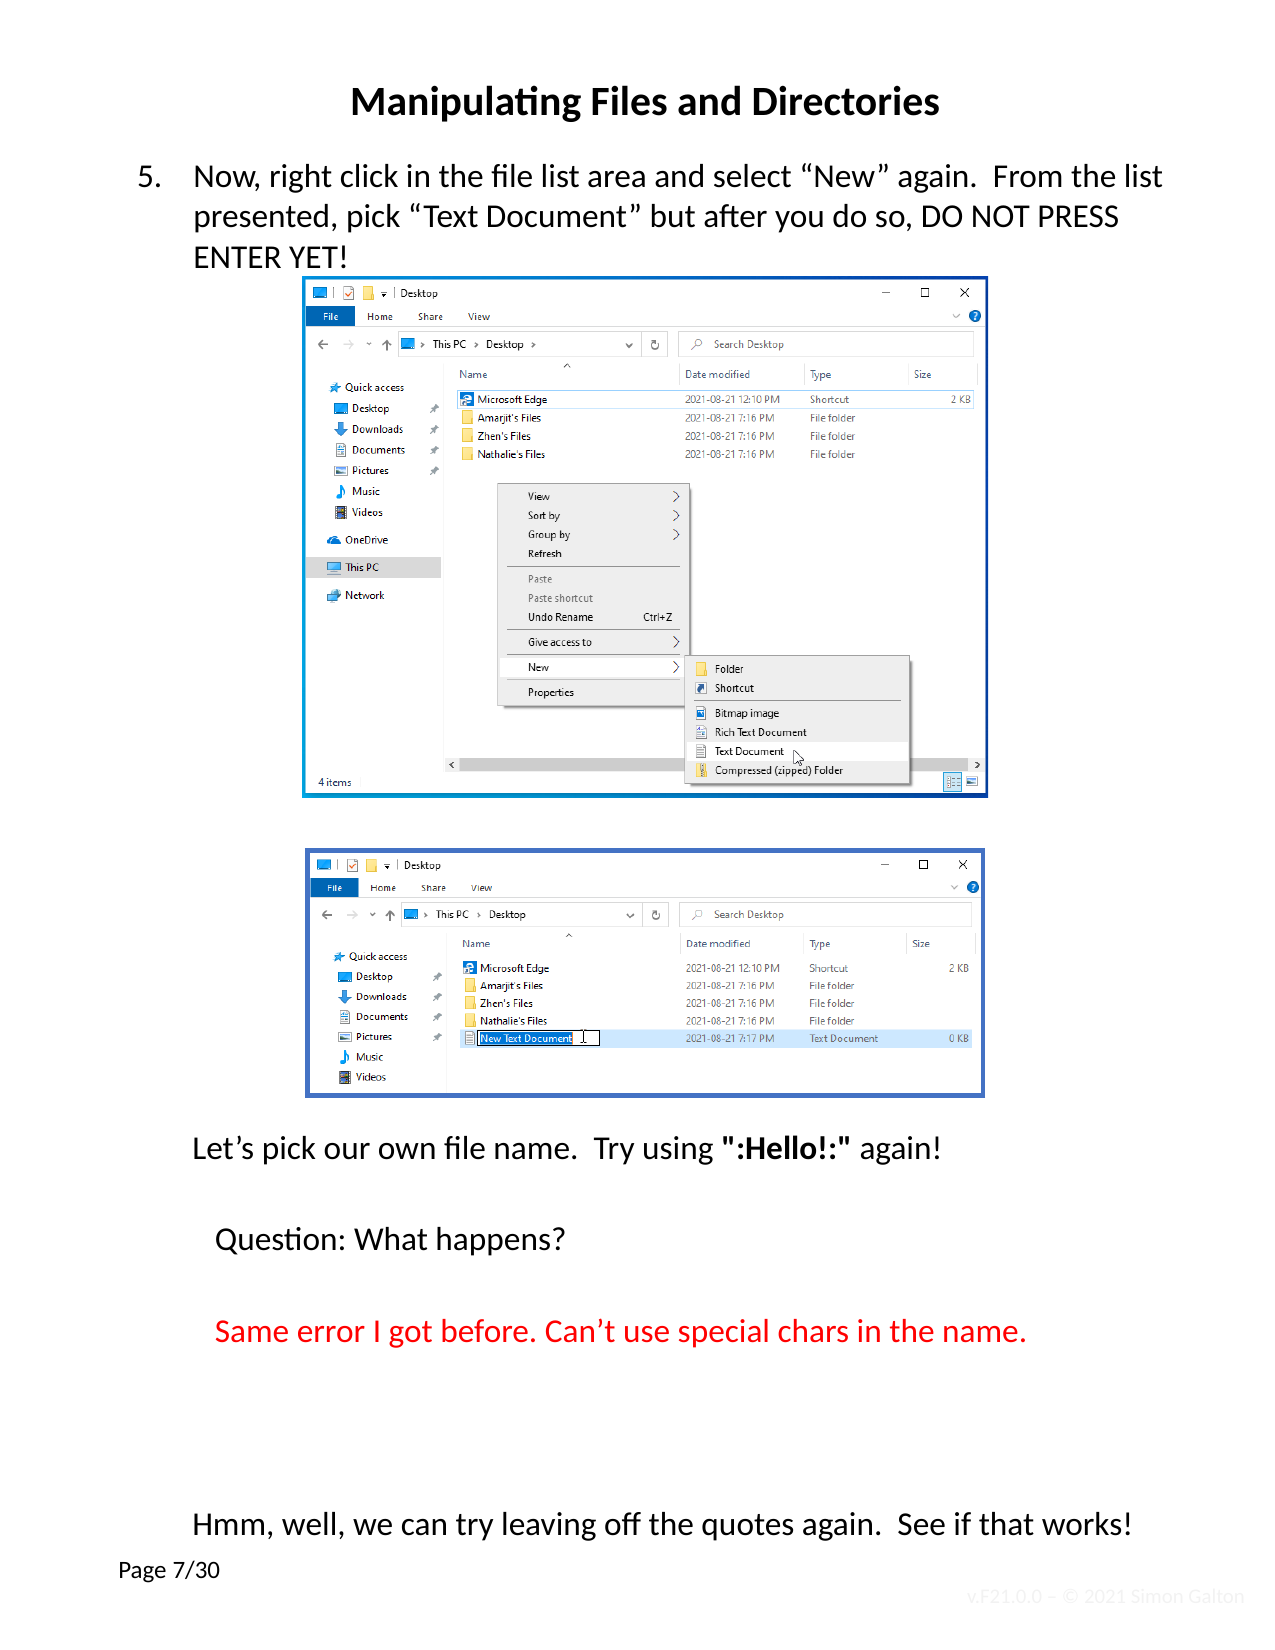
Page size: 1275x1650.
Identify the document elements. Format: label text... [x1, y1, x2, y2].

list Now, right click in the file list area and select “New” again. From the list presented, pick “Text Document” but after you do so, DO NOT PRESS ENTER YET! [137, 154, 1172, 277]
text Question: What happens? [192, 1218, 1172, 1259]
text Hmm, well, we can try leaving off the quotes again. See if that works! [118, 1503, 1172, 1544]
picture [306, 276, 989, 798]
text Let’s pick our own file name. Try using ":Hello!:" again! [192, 1127, 1172, 1167]
text Same error I got before. Can’t use special chars in the name. [192, 1310, 1172, 1351]
picture [310, 853, 981, 1093]
